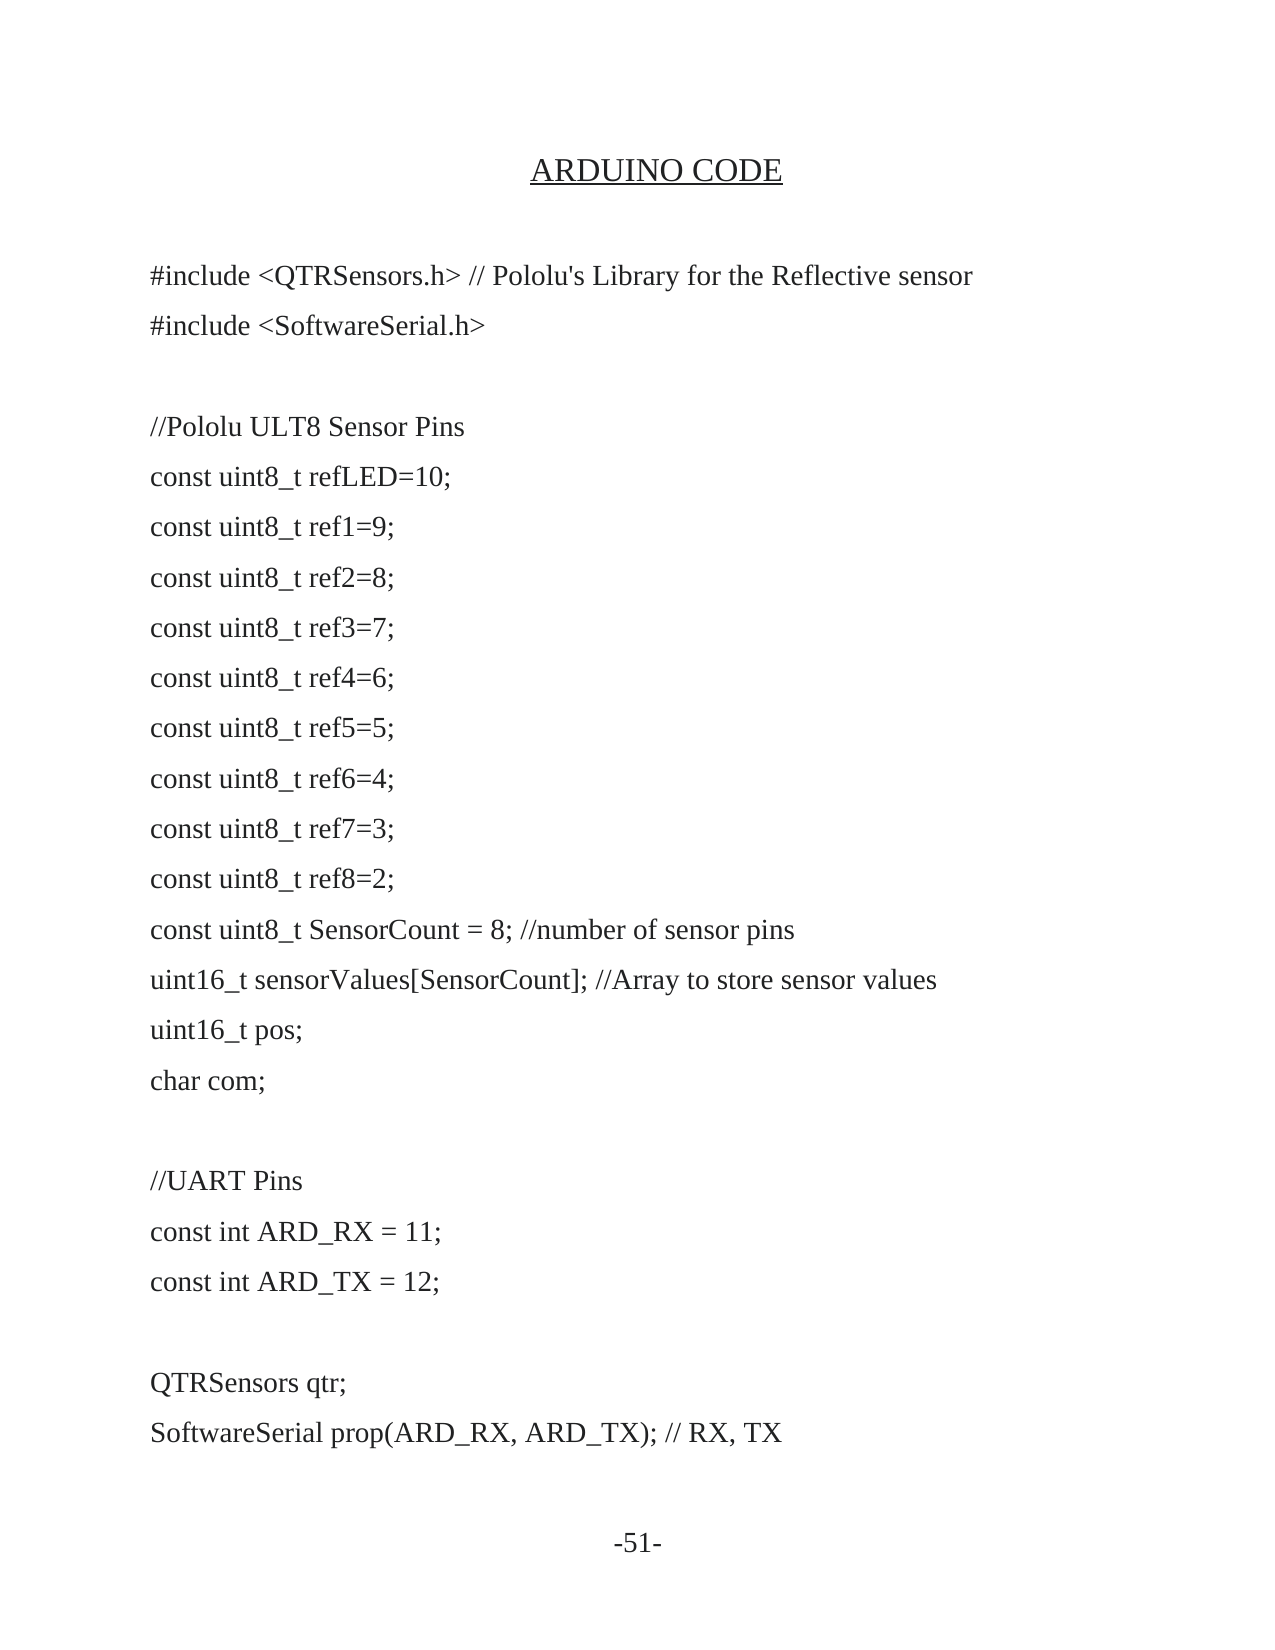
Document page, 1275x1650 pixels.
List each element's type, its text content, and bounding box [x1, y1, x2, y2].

text #include <SoftwareSerial.h> [150, 308, 1125, 342]
text SoftwareSerial prop(ARD_RX, ARD_TX); // RX, TX [150, 1415, 1125, 1448]
text const int ARD_RX = 11; [150, 1214, 1125, 1247]
text const uint8_t ref4=6; [150, 660, 1125, 694]
text //Pololu ULT8 Sensor Pins [150, 409, 1125, 442]
subtitle ARDUINO CODE [187, 150, 1125, 188]
text const uint8_t ref7=3; [150, 811, 1125, 845]
text const uint8_t ref3=7; [150, 610, 1125, 643]
text const int ARD_TX = 12; [150, 1264, 1125, 1298]
text char com; [150, 1063, 1125, 1096]
text const uint8_t ref5=5; [150, 711, 1125, 744]
text const uint8_t SensorCount = 8; //number of sensor pins [150, 912, 1125, 945]
text const uint8_t ref8=2; [150, 862, 1125, 895]
text const uint8_t ref1=9; [150, 509, 1125, 543]
text #include <QTRSensors.h> // Pololu's Library for the Reflective sensor [150, 258, 1125, 291]
text uint16_t sensorValues[SensorCount]; //Array to store sensor values [150, 962, 1125, 996]
text QTRSensors qtr; [150, 1365, 1125, 1398]
text const uint8_t refLED=10; [150, 459, 1125, 493]
text uint16_t pos; [150, 1012, 1125, 1046]
text //UART Pins [150, 1163, 1125, 1197]
text const uint8_t ref2=8; [150, 560, 1125, 593]
text const uint8_t ref6=4; [150, 761, 1125, 794]
